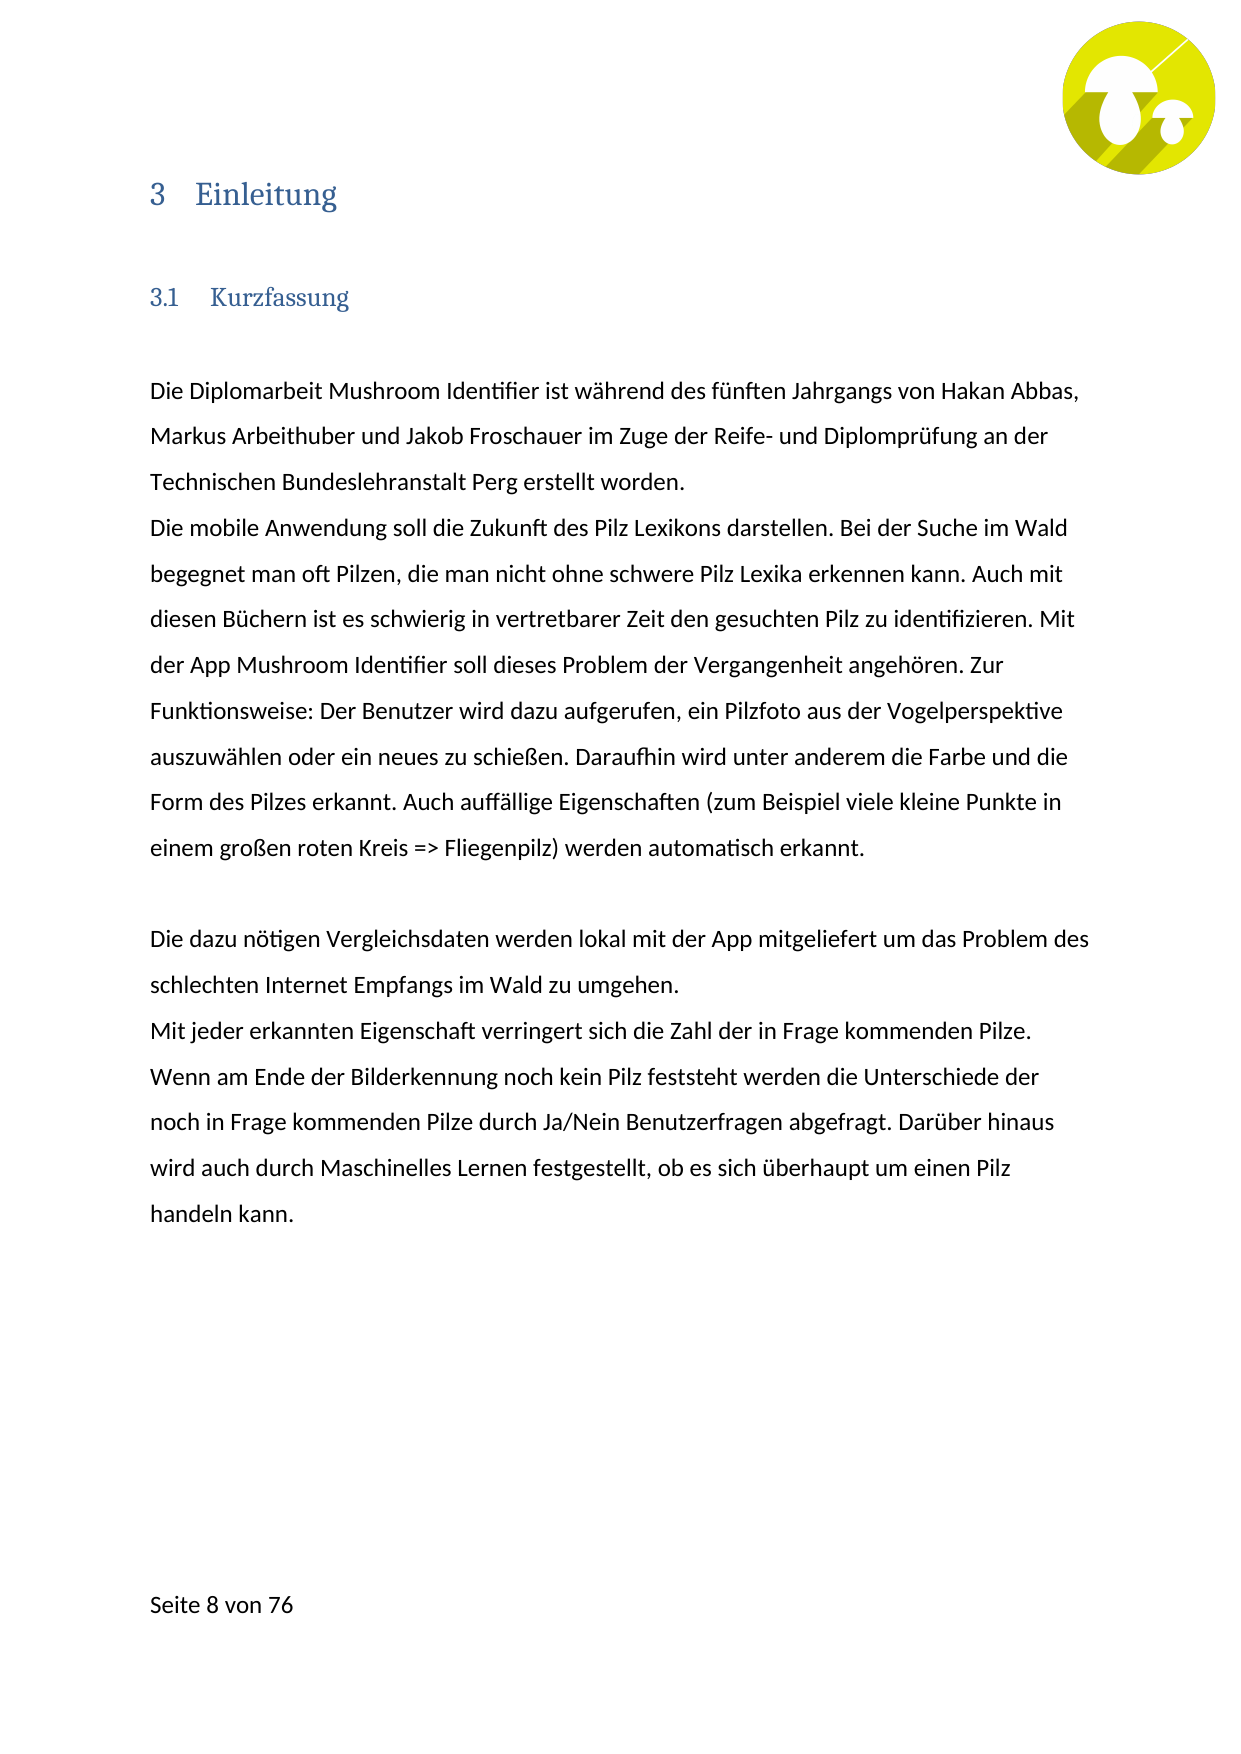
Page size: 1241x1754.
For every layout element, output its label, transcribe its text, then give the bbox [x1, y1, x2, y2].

text Die Diplomarbeit Mushroom Identifier ist während des fünften Jahrgangs von Hakan Abbas, Markus Arbeithuber und Jakob Froschauer im Zuge der Reife- und Diplomprüfung an der Technischen Bundeslehranstalt Perg erstellt worden. [150, 375, 1090, 497]
text Die dazu nötigen Vergleichsdaten werden lokal mit der App mitgeliefert um das Problem des schlechten Internet Empfangs im Wald zu umgehen. [150, 923, 1090, 1000]
text Mit jeder erkannten Eigenschaft verringert sich die Zahl der in Frage kommenden Pilze. Wenn am Ende der Bilderkennung noch kein Pilz feststeht werden die Unterschiede der noch in Frage kommenden Pilze durch Ja/Nein Benutzerfragen abgefragt. Darüber hinaus wird auch durch Maschinelles Lernen festgestellt, ob es sich überhaupt um einen Pilz handeln kann. [150, 1015, 1090, 1228]
text Die mobile Anwendung soll die Zukunft des Pilz Lexikons darstellen. Bei der Suche im Wald begegnet man oft Pilzen, die man nicht ohne schwere Pilz Lexika erkennen kann. Auch mit diesen Büchern ist es schwierig in vertretbarer Zeit den gesuchten Pilz zu identifizieren. Mit der App Mushroom Identifier soll dieses Problem der Vergangenheit angehören. Zur Funktionsweise: Der Benutzer wird dazu aufgerufen, ein Pilzfoto aus der Vogelperspektive auszuwählen oder ein neues zu schießen. Daraufhin wird unter anderem die Farbe und die Form des Pilzes erkannt. Auch auffällige Eigenschaften (zum Beispiel viele kleine Punkte in einem großen roten Kreis => Fliegenpilz) werden automatisch erkannt. [150, 512, 1090, 863]
subtitle Kurzfassung [150, 282, 1090, 313]
picture [1062, 21, 1216, 175]
subtitle Einleitung [150, 175, 1090, 213]
